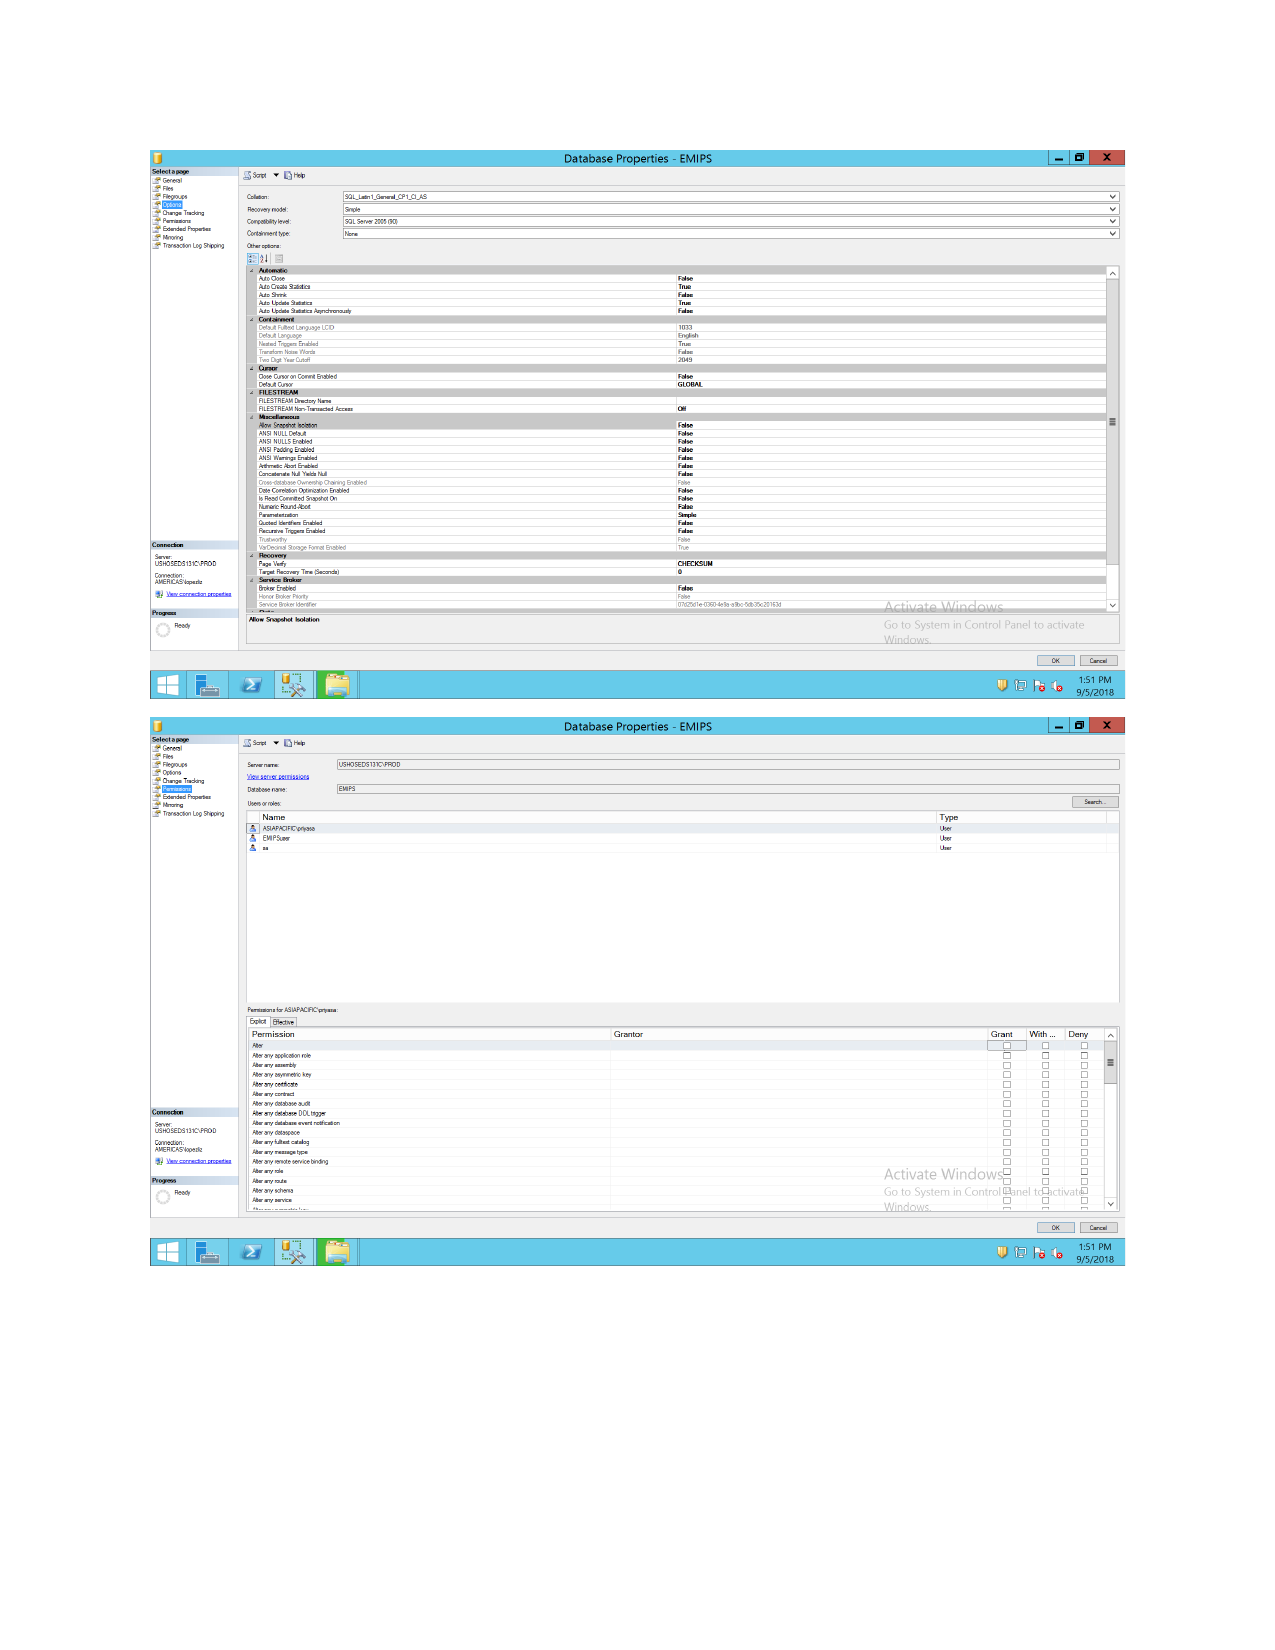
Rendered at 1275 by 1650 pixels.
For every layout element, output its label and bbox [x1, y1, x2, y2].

picture [150, 150, 1125, 699]
picture [150, 717, 1125, 1266]
